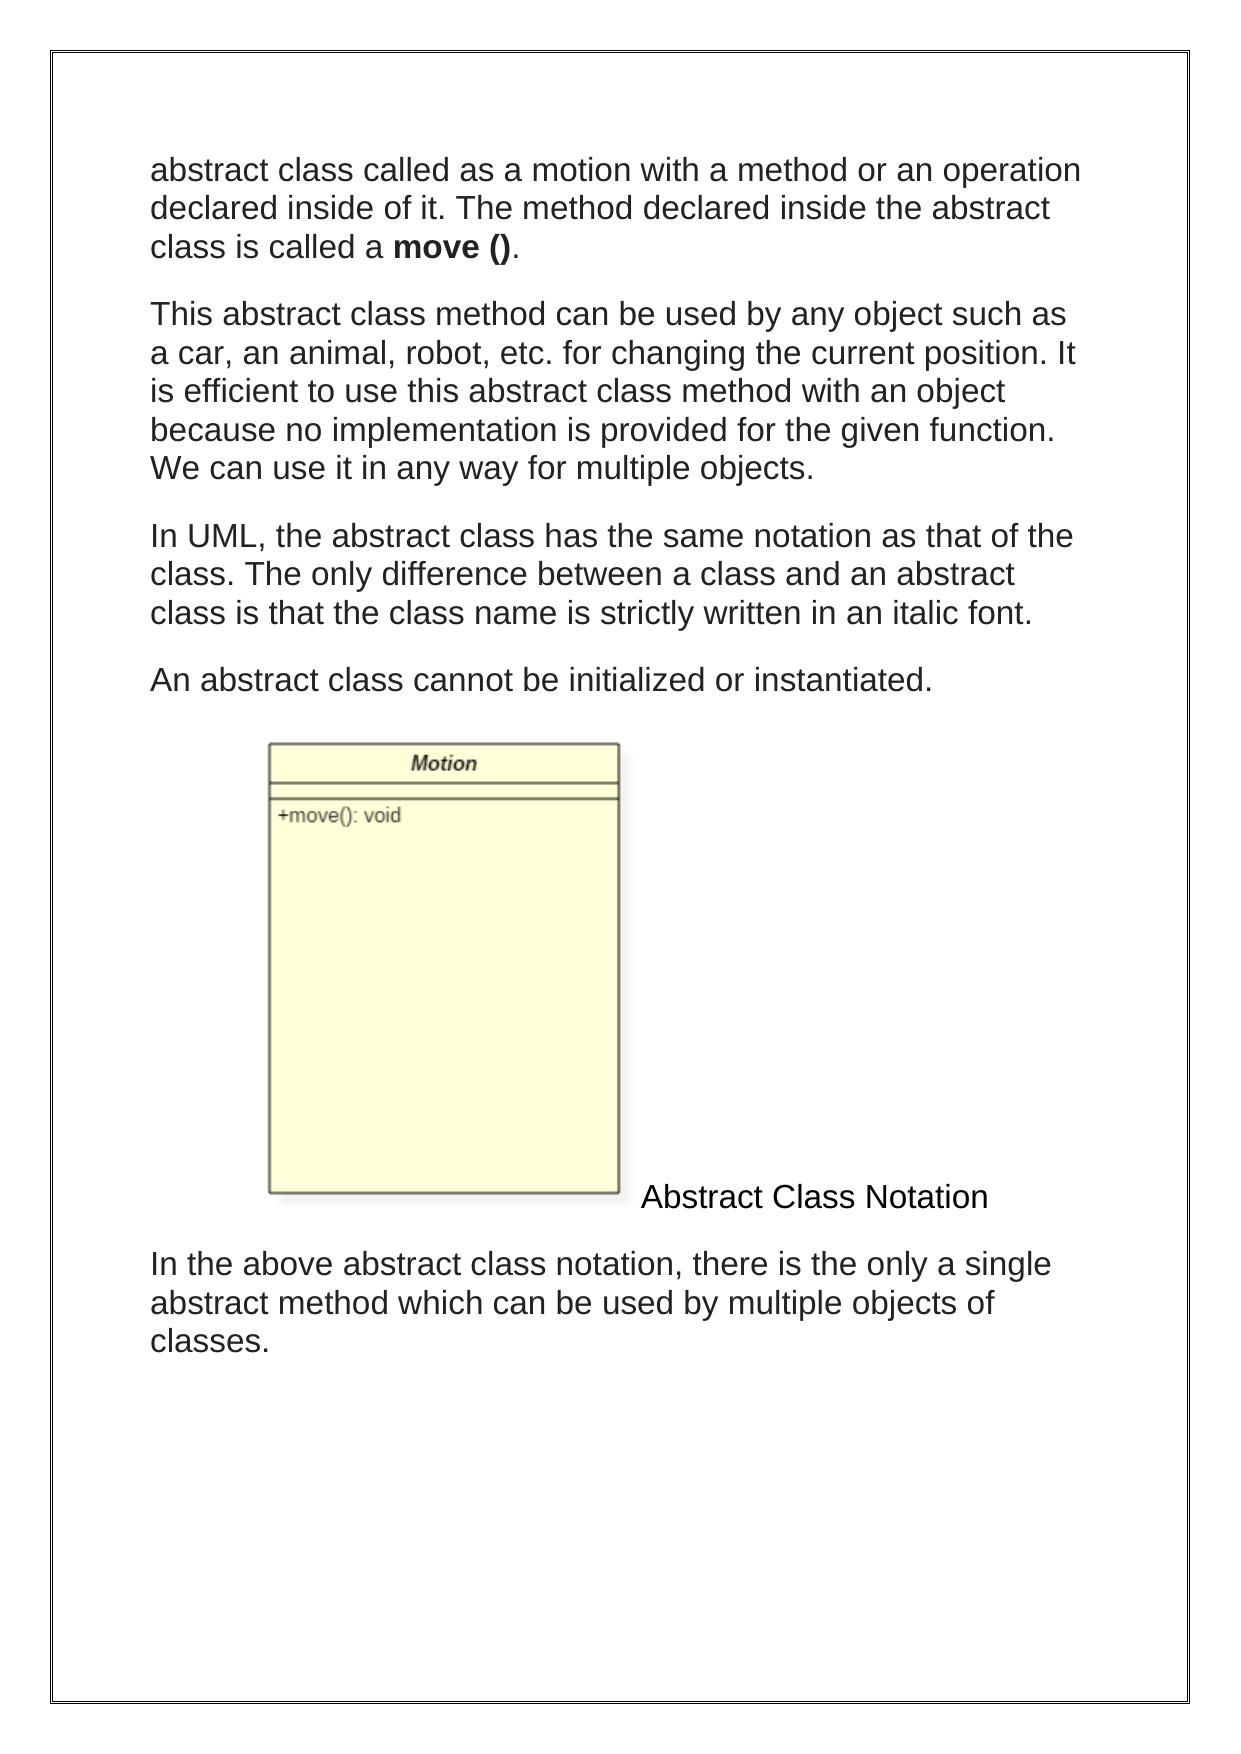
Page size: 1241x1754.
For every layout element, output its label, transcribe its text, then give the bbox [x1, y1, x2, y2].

text An abstract class cannot be initialized or instantiated. [150, 660, 1090, 699]
text This abstract class method can be used by any object such as a car, an animal, robot, etc. for changing the current position. It is efficient to use this abstract class method with an object because no implementation is provided for the given function. We can use it in any way for multiple objects. [150, 294, 1090, 487]
text In the above abstract class notation, there is the only a single abstract method which can be used by multiple objects of classes. [150, 1244, 1090, 1360]
picture [251, 727, 641, 1209]
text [150, 150, 1090, 265]
text In UML, the abstract class has the same notation as that of the class. The only difference between a class and an abstract class is that the class name is strictly written in an italic font. [150, 516, 1090, 631]
